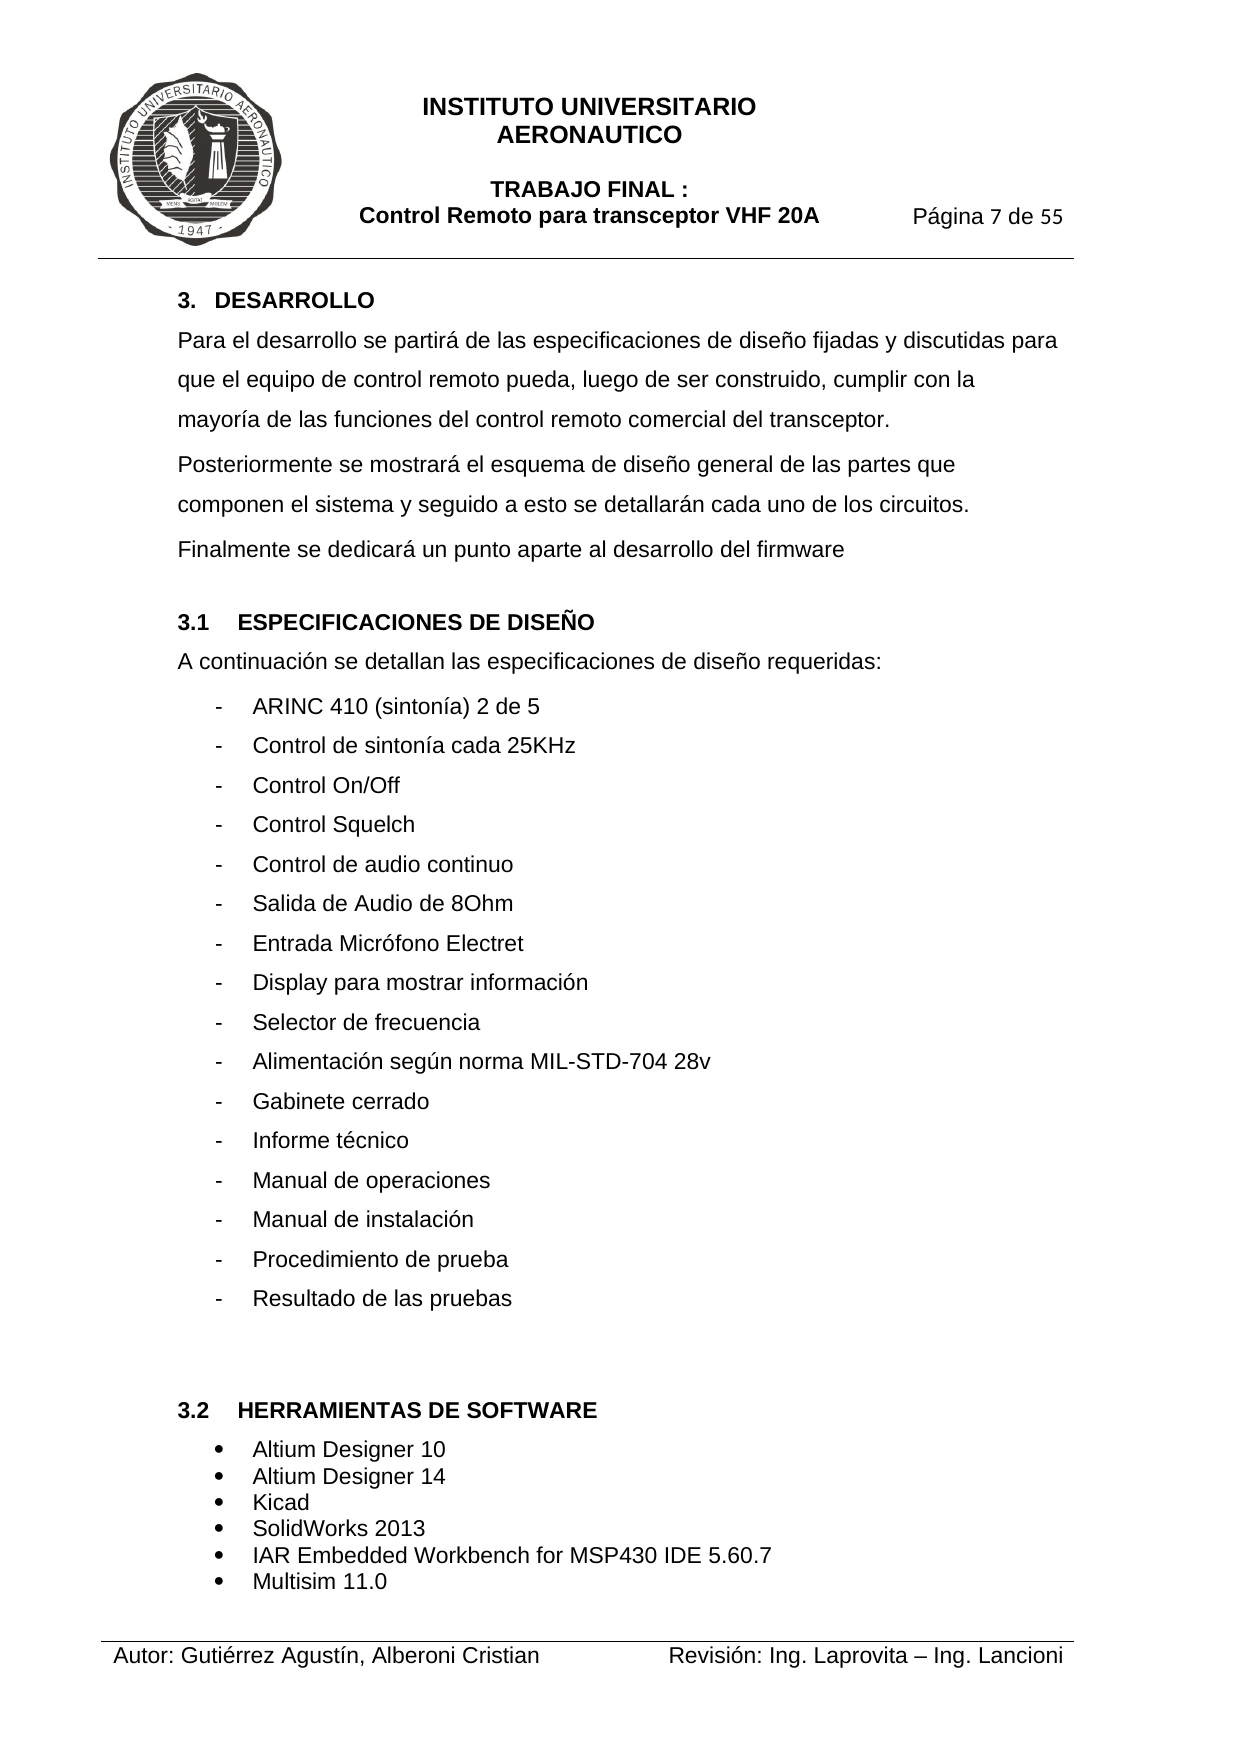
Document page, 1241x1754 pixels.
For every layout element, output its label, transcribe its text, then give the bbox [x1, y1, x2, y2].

list Control On/Off [215, 772, 1063, 798]
list Gabinete cerrado [215, 1088, 1063, 1114]
list Alimentación según norma MIL-STD-704 28v [215, 1048, 1063, 1075]
list IAR Embedded Workbench for MSP430 IDE 5.60.7 [215, 1542, 1063, 1568]
list Multisim 11.0 [215, 1568, 1063, 1594]
text Para el desarrollo se partirá de las especificaciones de diseño fijadas y discutidas para que el equipo de control remoto pueda, luego de ser construido, cumplir con la mayoría de las funciones del control remoto comercial del transceptor. [177, 327, 1063, 432]
list Procedimiento de prueba [215, 1246, 1063, 1272]
text HERRAMIENTAS DE SOFTWARE [177, 1397, 1063, 1424]
list Altium Designer 14 [215, 1463, 1063, 1489]
text A continuación se detallan las especificaciones de diseño requeridas: [177, 648, 1063, 674]
list Display para mostrar información [215, 969, 1063, 996]
list Manual de operaciones [215, 1167, 1063, 1193]
list SolidWorks 2013 [215, 1515, 1063, 1542]
text ESPECIFICACIONES DE DISEÑO [177, 609, 1063, 635]
text Posteriormente se mostrará el esquema de diseño general de las partes que componen el sistema y seguido a esto se detallarán cada uno de los circuitos. [177, 451, 1063, 517]
text DESARROLLO [177, 287, 1063, 313]
list Resultado de las pruebas [215, 1285, 1063, 1312]
list Control de audio continuo [215, 851, 1063, 877]
list Informe técnico [215, 1127, 1063, 1154]
list Kicad [215, 1489, 1063, 1515]
list Salida de Audio de 8Ohm [215, 890, 1063, 917]
list Manual de instalación [215, 1206, 1063, 1233]
picture [109, 73, 282, 246]
list Control Squelch [215, 811, 1063, 838]
list Selector de frecuencia [215, 1009, 1063, 1035]
text Finalmente se dedicará un punto aparte al desarrollo del firmware [177, 536, 1063, 562]
list ARINC 410 (sintonía) 2 de 5 [215, 693, 1063, 719]
list Control de sintonía cada 25KHz [215, 732, 1063, 759]
list Altium Designer 10 [215, 1436, 1063, 1463]
list Entrada Micrófono Electret [215, 930, 1063, 956]
